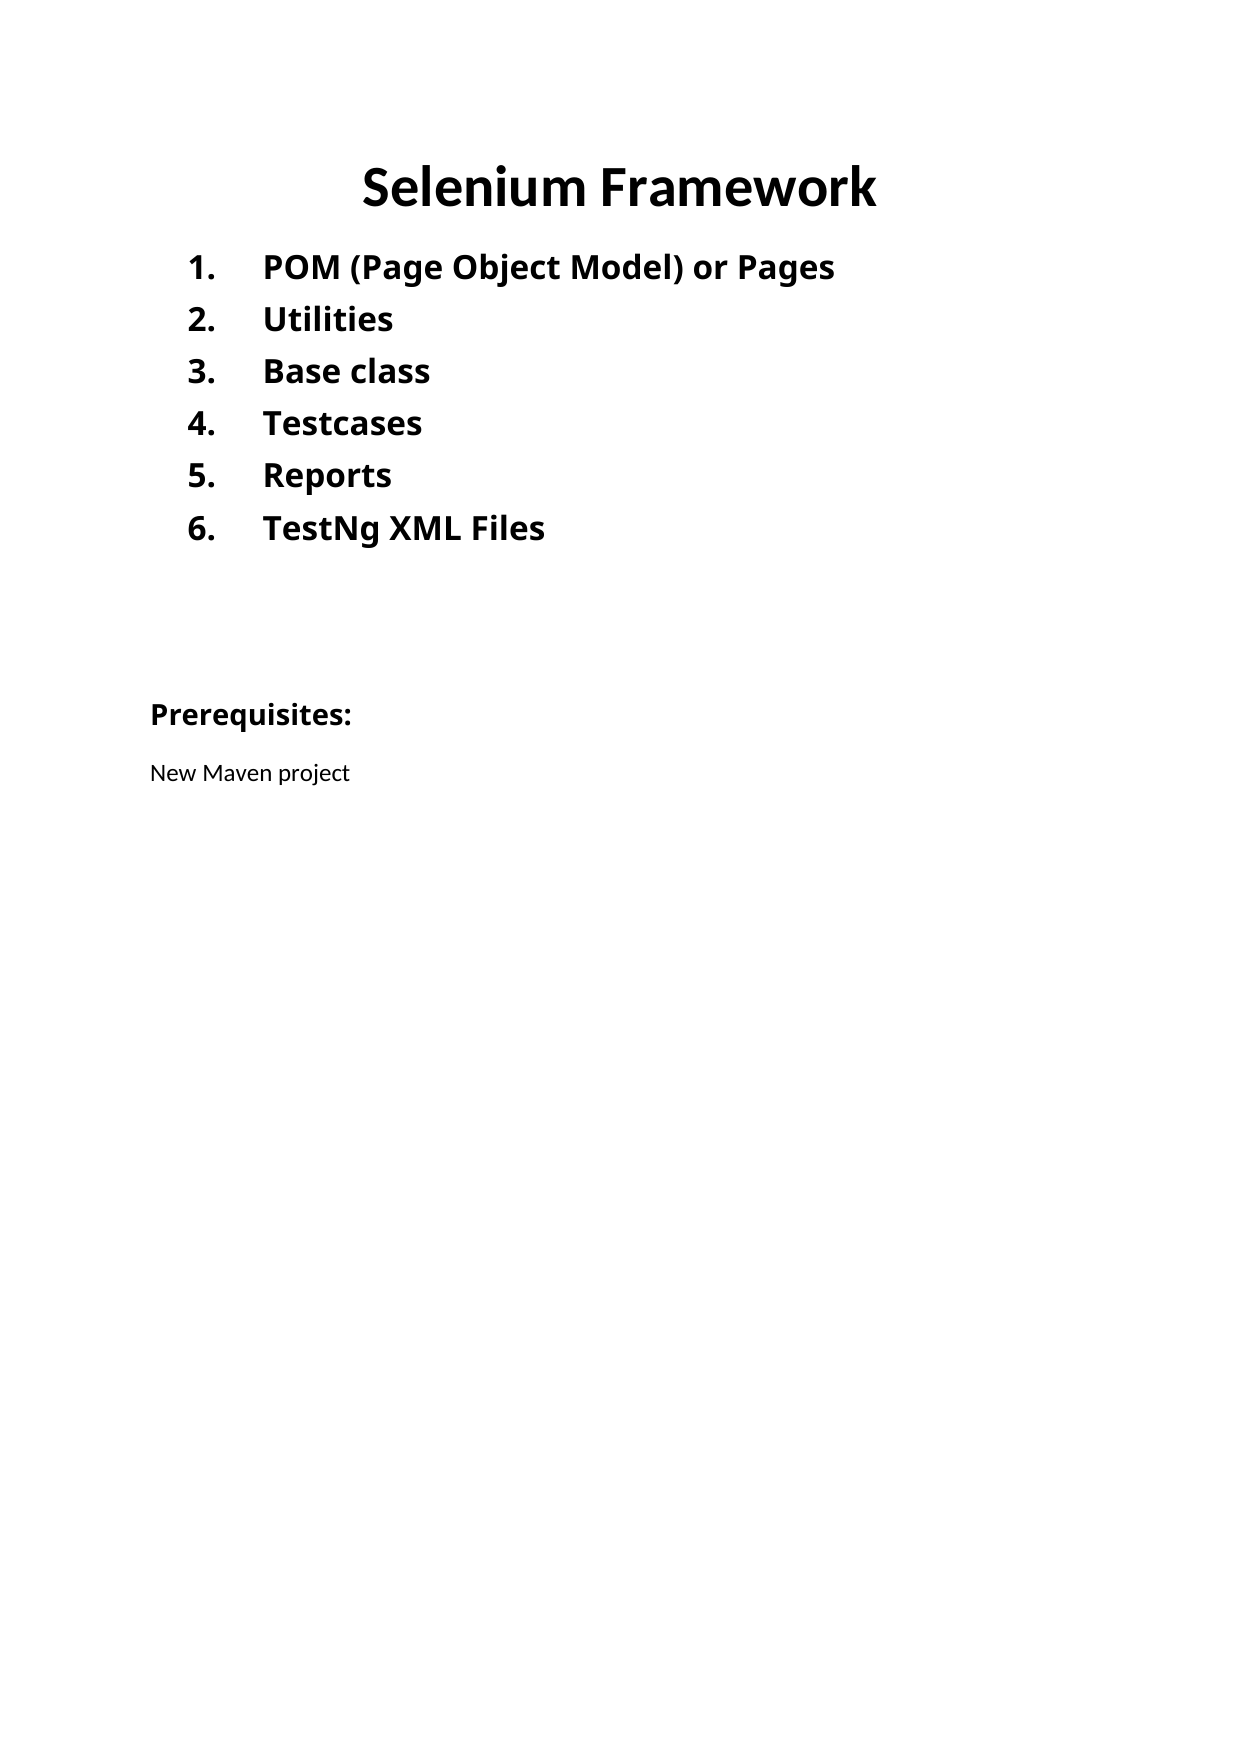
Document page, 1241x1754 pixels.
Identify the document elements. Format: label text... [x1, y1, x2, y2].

list Utilities [187, 296, 1090, 341]
text Prerequisites: [150, 694, 1090, 734]
list Testcases [187, 400, 1090, 446]
list Reports [187, 452, 1090, 498]
list Base class [187, 348, 1090, 393]
list POM (Page Object Model) or Pages [187, 243, 1090, 289]
text New Maven project [150, 757, 1090, 787]
list TestNg XML Files [187, 504, 1090, 550]
text Selenium Framework [150, 150, 1090, 221]
